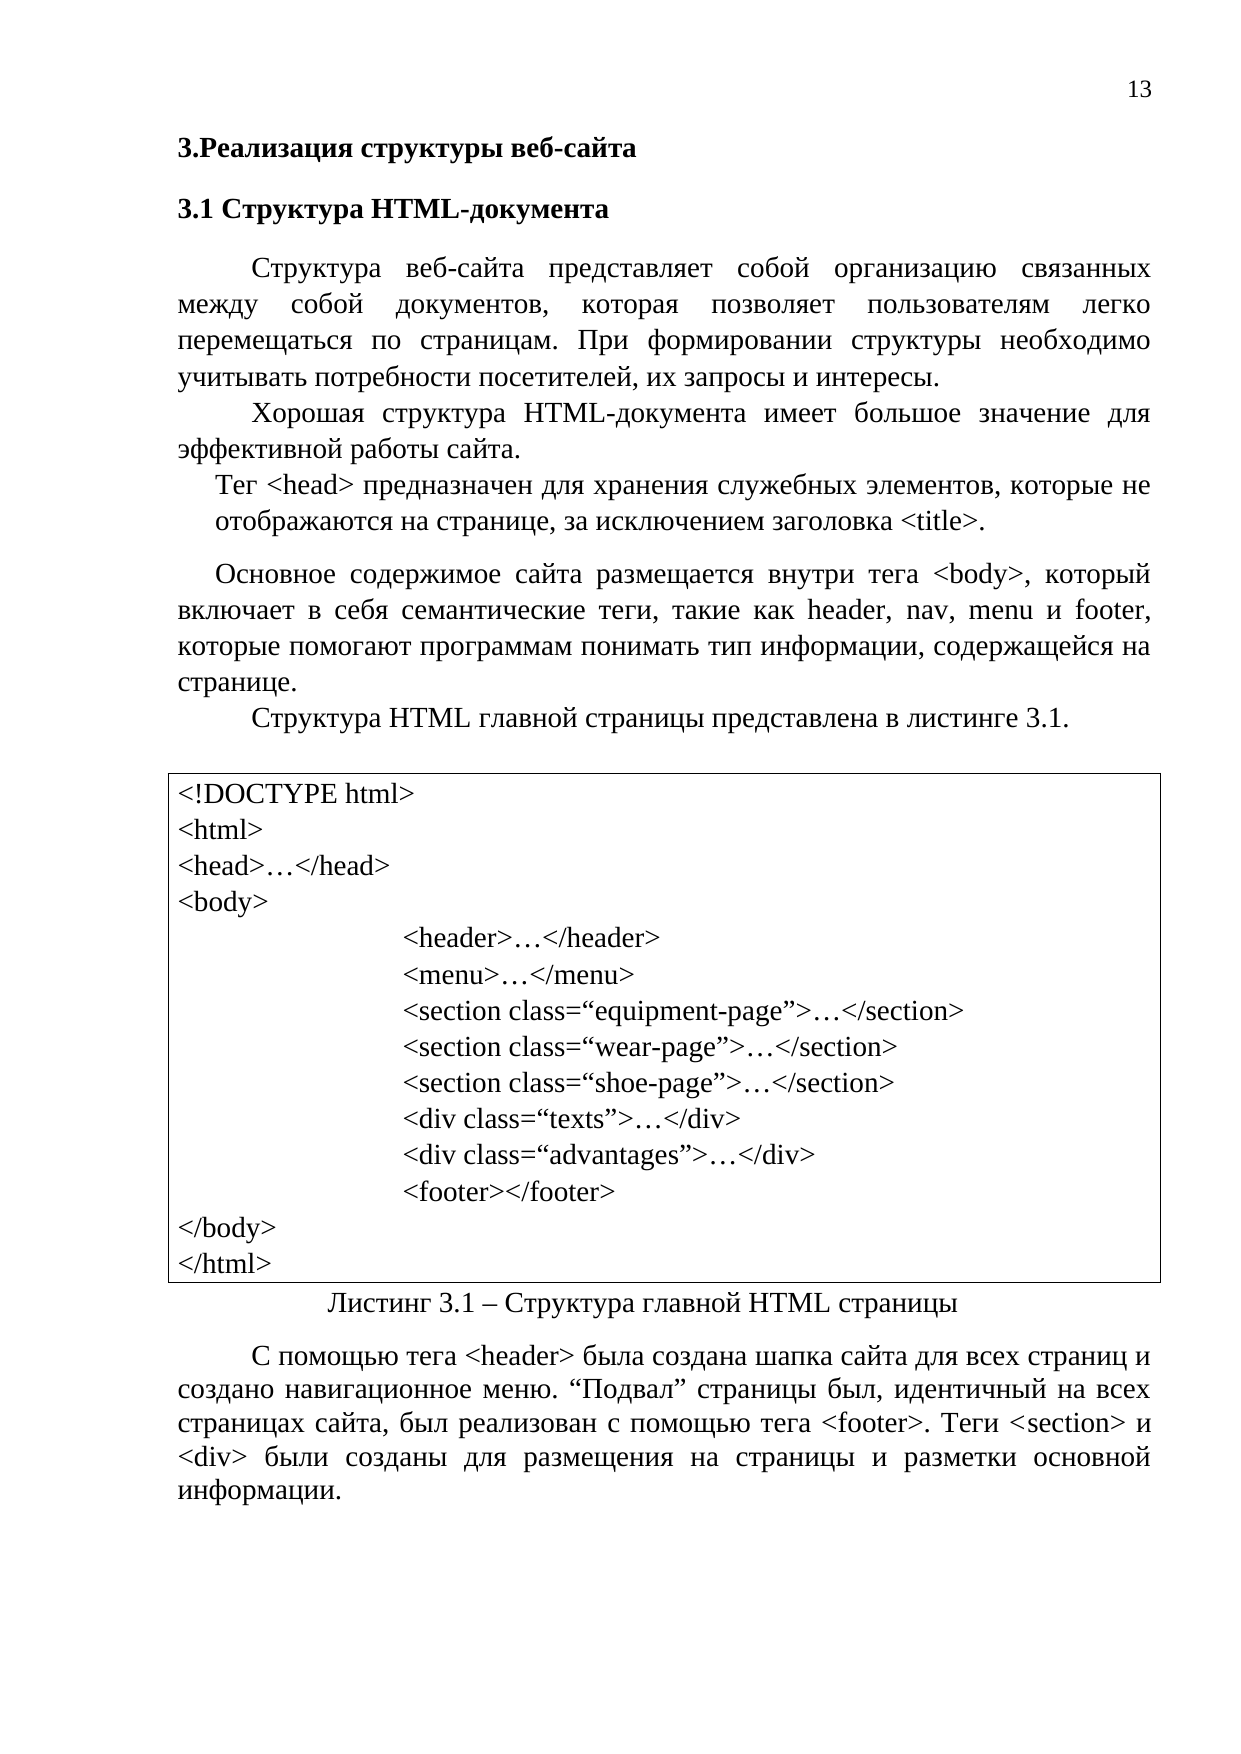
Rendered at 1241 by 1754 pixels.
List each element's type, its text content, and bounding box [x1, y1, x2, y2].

text <!DOCTYPE html> [169, 774, 1160, 809]
text С помощью тега <header> была создана шапка сайта для всех страниц и создано навигационное меню. “Подвал” страницы был, идентичный на всех страницах сайта, был реализован с помощью тега <footer>. Теги <section> и <div> были созданы для размещения на страницы и разметки основной информации. [177, 1338, 1152, 1506]
text </body> [169, 1207, 1160, 1243]
text <div class=“texts”>…</div> [169, 1098, 1160, 1134]
text Структура веб-сайта представляет собой организацию связанных между собой документов, которая позволяет пользователям легко перемещаться по страницам. При формировании структуры необходимо учитывать потребности посетителей, их запросы и интересы. [177, 250, 1152, 392]
text Тег <head> предназначен для хранения служебных элементов, которые не отображаются на странице, за исключением заголовка <title>. [215, 467, 1152, 537]
text <body> [169, 881, 1160, 917]
text <section class=“shoe-page”>…</section> [169, 1062, 1160, 1098]
text <section class=“equipment-page”>…</section> [169, 990, 1160, 1026]
text <div class=“advantages”>…</div> [169, 1134, 1160, 1171]
text </html> [169, 1243, 1160, 1282]
text Структура HTML главной страницы представлена в листинге 3.1. [177, 701, 1152, 734]
text <html> [169, 809, 1160, 845]
text <section class=“wear-page”>…</section> [169, 1026, 1160, 1062]
text <menu>…</menu> [169, 954, 1160, 990]
text <header>…</header> [169, 917, 1160, 954]
text <footer></footer> [169, 1171, 1160, 1207]
text 3.1 Структура HTML-документа [177, 192, 1152, 225]
subtitle 3.Реализация структуры веб-сайта [177, 131, 1152, 164]
text Хорошая структура HTML-документа имеет большое значение для эффективной работы сайта. [177, 395, 1152, 464]
text Основное содержимое сайта размещается внутри тега <body>, который включает в себя семантические теги, такие как header, nav, menu и footer, которые помогают программам понимать тип информации, содержащейся на странице. [177, 556, 1152, 698]
text Листинг 3.1 – Структура главной HTML страницы [252, 1285, 1152, 1319]
text <head>…</head> [169, 845, 1160, 881]
